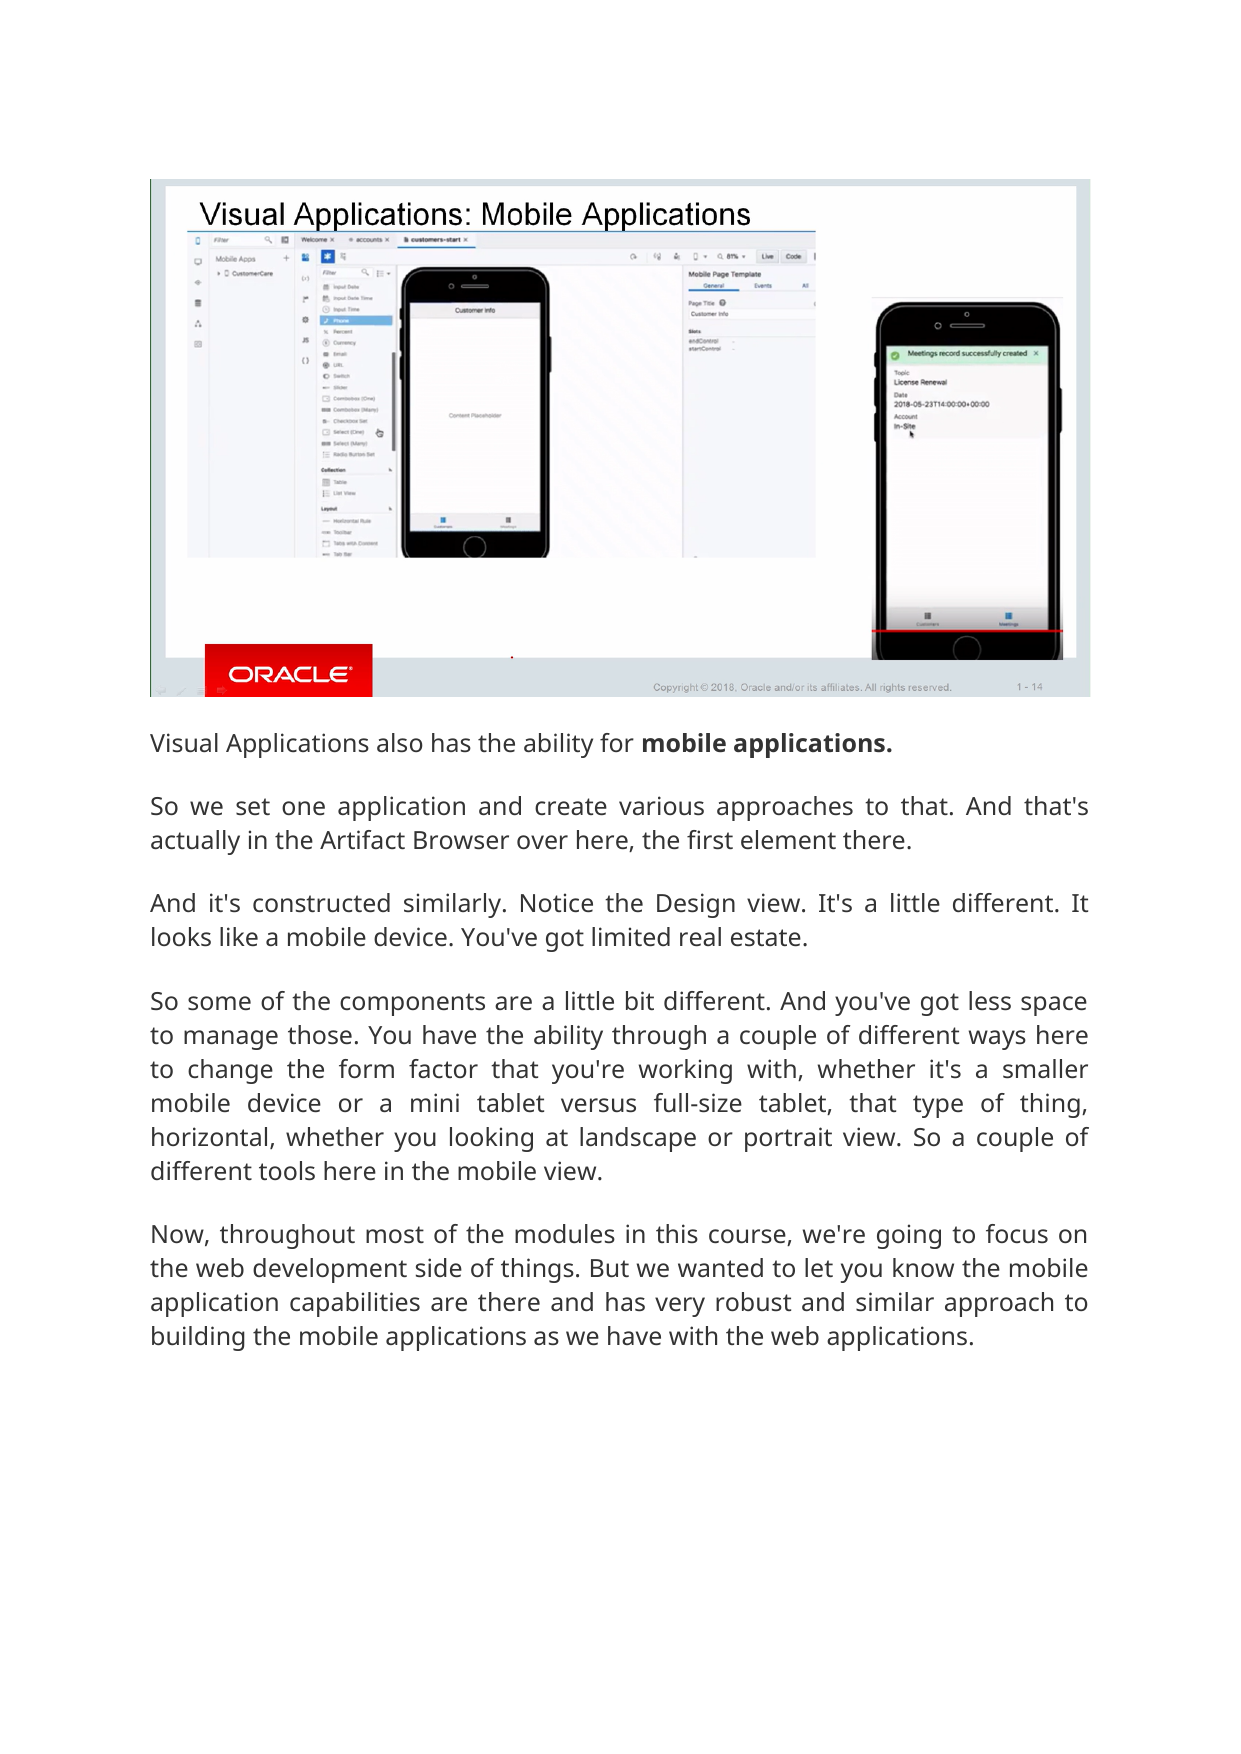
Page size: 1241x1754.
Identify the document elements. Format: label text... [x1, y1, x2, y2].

text So we set one application and create various approaches to that. And that's actually in the Artifact Browser over here, the first element there. [150, 789, 1090, 857]
text So some of the components are a little bit different. And you've got less space to manage those. You have the ability through a couple of different ways here to change the form factor that you're working with, whether it's a smaller mobile device or a mini tablet versus full-size tablet, that type of thing, horizontal, whether you looking at landscape or portrait view. So a couple of different tools here in the mobile view. [150, 983, 1090, 1188]
text Now, throughout most of the modules in this course, we're going to focus on the web development side of things. But we wanted to let you know the mobile application capabilities are there and has very robust and similar approach to building the mobile applications as we have with the web applications. [150, 1217, 1090, 1353]
text And it's constructed similarly. Notice the Design view. It's a little different. It looks like a mobile device. You've got limited real estate. [150, 886, 1090, 954]
text Visual Applications also has the ability for mobile applications. [150, 725, 1090, 759]
picture [150, 179, 1091, 697]
